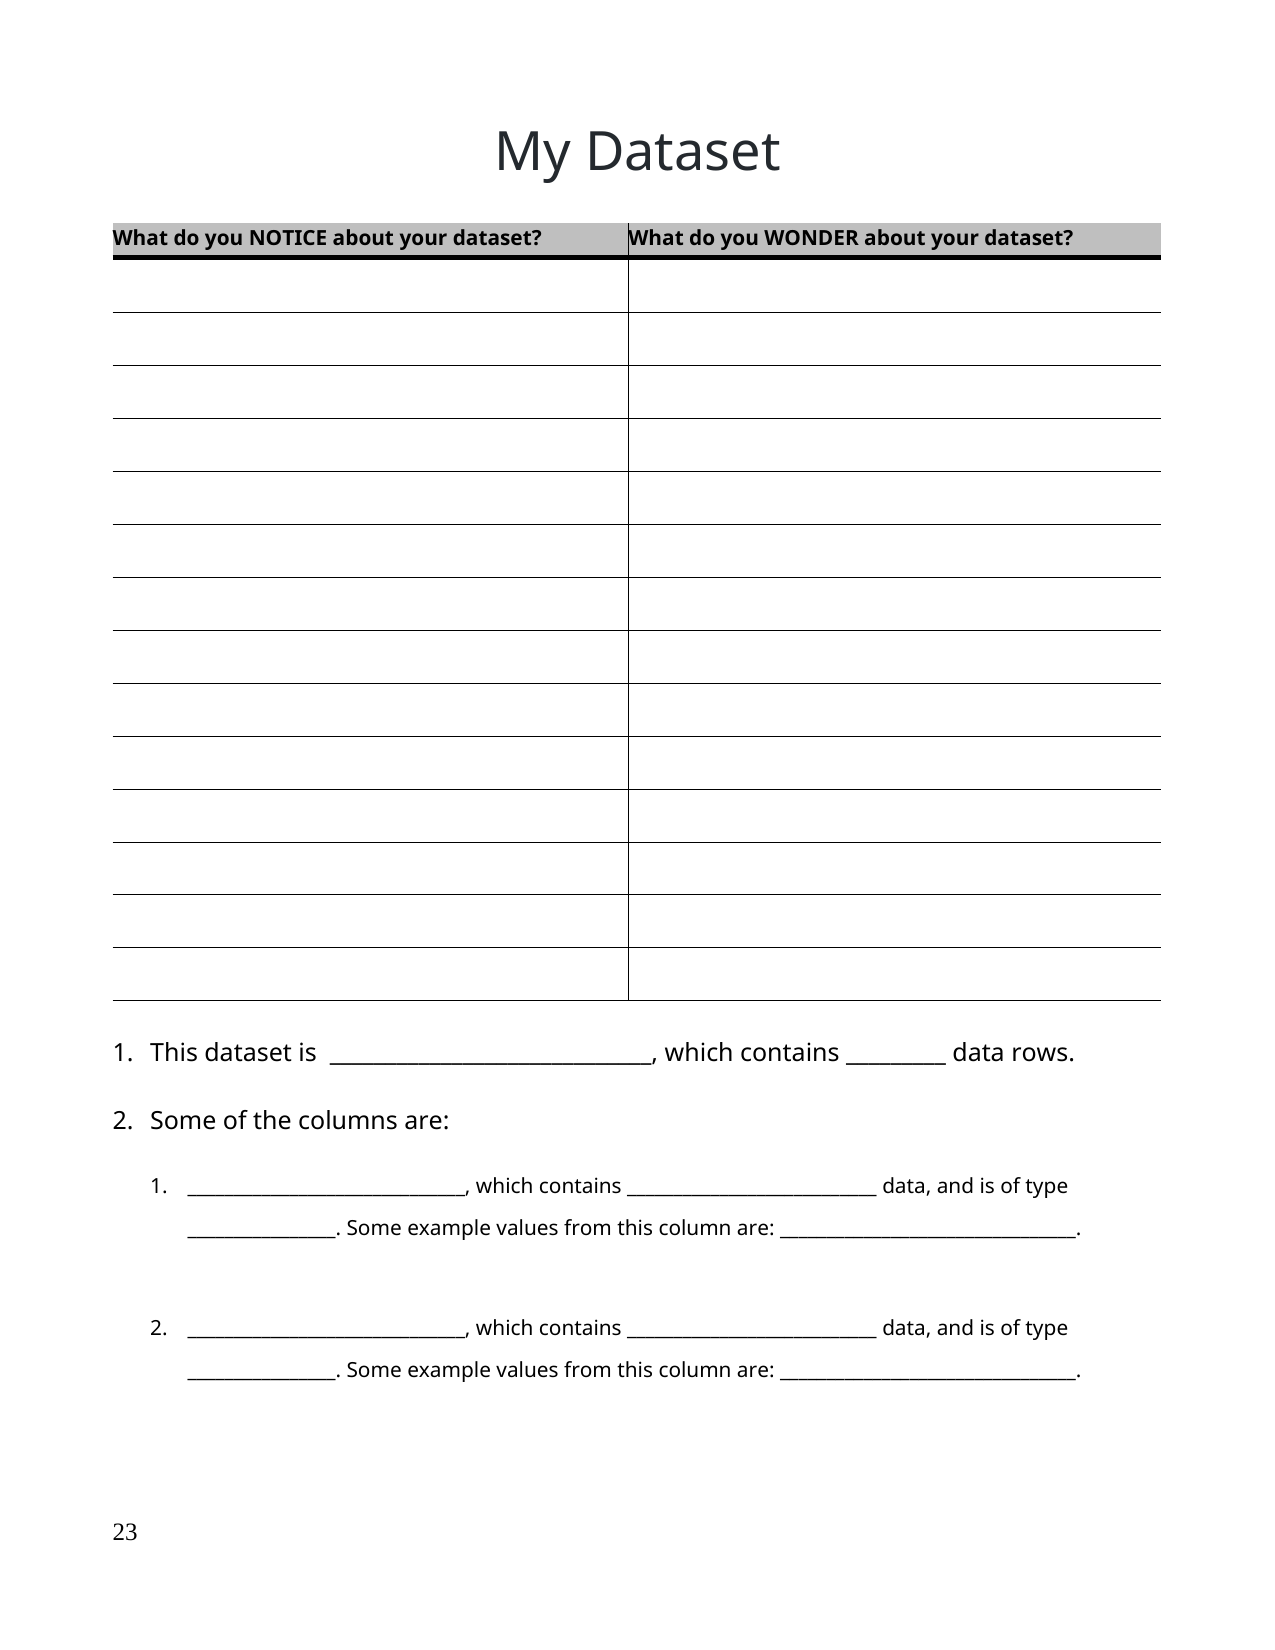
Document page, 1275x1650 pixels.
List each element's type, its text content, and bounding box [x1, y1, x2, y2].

table_cell [113, 737, 628, 788]
table_cell [113, 472, 628, 524]
table_cell [629, 472, 1161, 524]
table_header What do you WONDER about your dataset? [629, 223, 1161, 255]
table_cell [629, 948, 1161, 1000]
table_cell [113, 419, 628, 471]
table_cell [113, 790, 628, 841]
subtitle My Dataset [112, 112, 1162, 186]
table_cell [629, 525, 1161, 577]
table_header What do you NOTICE about your dataset? [113, 223, 628, 255]
table_cell [629, 631, 1161, 683]
table_cell [113, 313, 628, 365]
table_cell [113, 843, 628, 894]
table_cell [113, 578, 628, 630]
table_cell [629, 313, 1161, 365]
list Some of the columns are: [112, 1103, 1162, 1137]
table_cell [113, 260, 628, 312]
table_cell [629, 737, 1161, 788]
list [150, 1313, 1162, 1384]
table_cell [113, 631, 628, 683]
table_cell [113, 948, 628, 1000]
table_cell [629, 790, 1161, 841]
list This dataset is _____________________________, which contains _________ data rows. [112, 1035, 1162, 1069]
table_cell [113, 366, 628, 418]
table_cell [629, 895, 1161, 947]
table_cell [629, 419, 1161, 471]
table_cell [113, 525, 628, 577]
table_cell [629, 843, 1161, 894]
table_cell [629, 366, 1161, 418]
table_cell [113, 684, 628, 736]
table_cell [629, 578, 1161, 630]
table_cell [629, 684, 1161, 736]
table_cell [629, 260, 1161, 312]
table_cell [113, 895, 628, 947]
